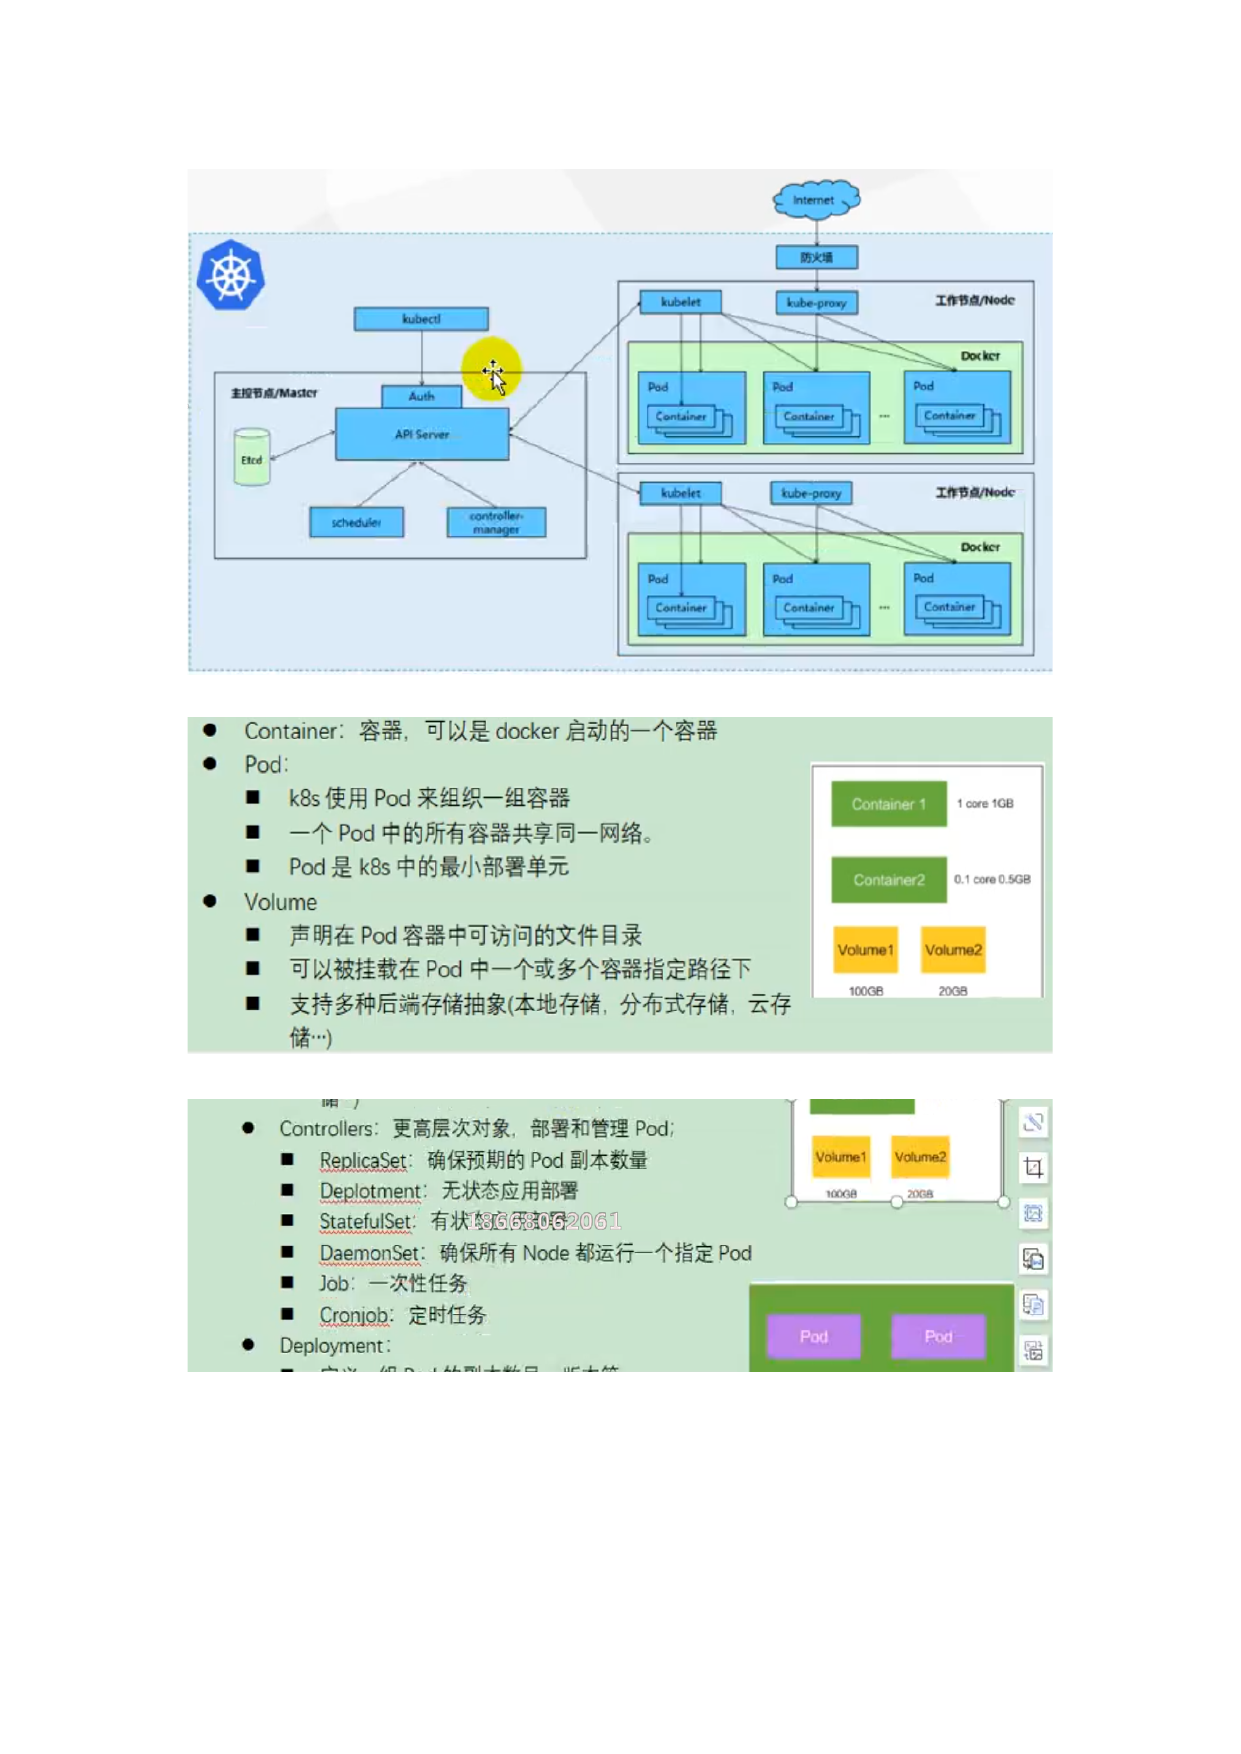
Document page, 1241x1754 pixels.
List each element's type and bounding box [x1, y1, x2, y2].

picture [187, 169, 1053, 675]
picture [187, 717, 1053, 1054]
picture [187, 1099, 1053, 1372]
